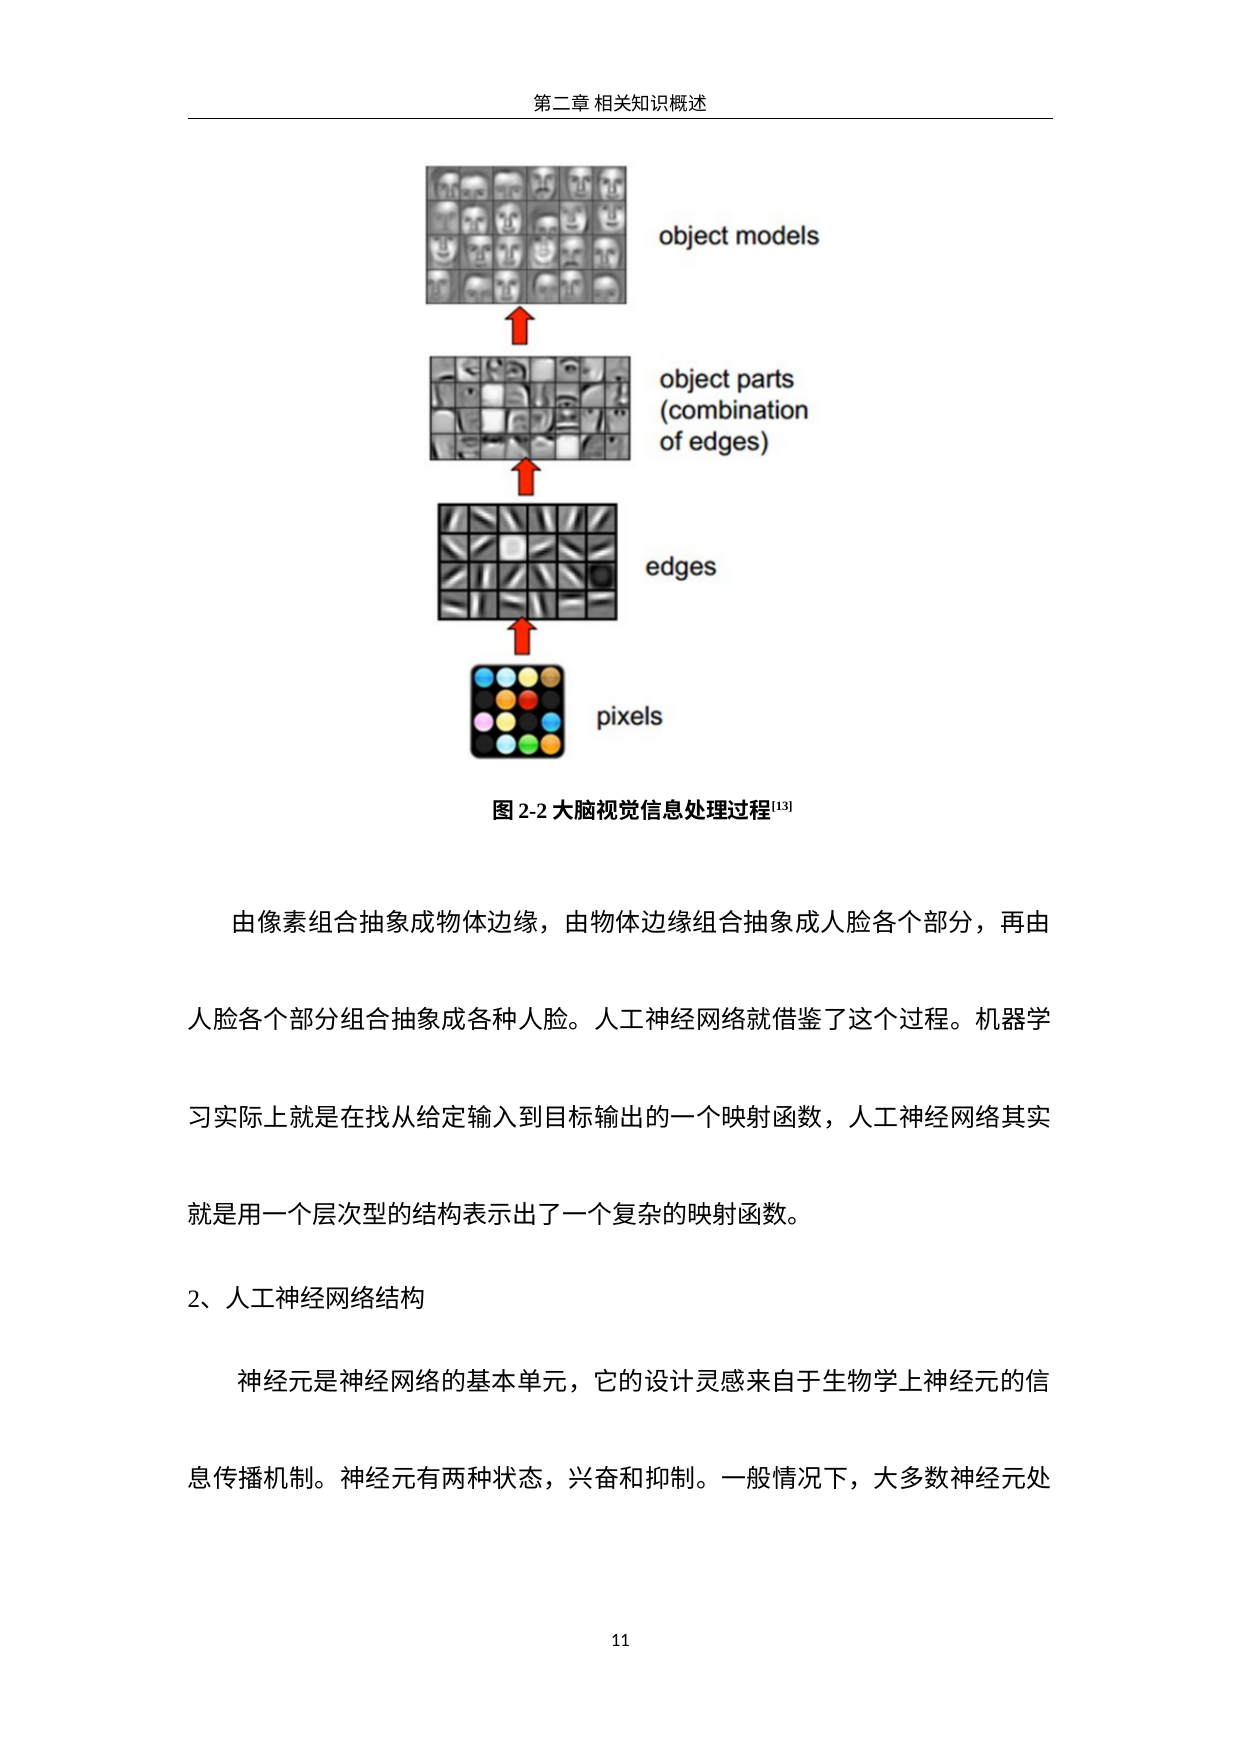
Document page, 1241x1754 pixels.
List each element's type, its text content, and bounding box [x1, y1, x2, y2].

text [187, 1347, 1053, 1509]
text 图2-2 大脑视觉信息处理过程[13] [187, 793, 1053, 825]
text 2、人工神经网络结构 [187, 1264, 1053, 1329]
picture [416, 162, 824, 769]
text 由像素组合抽象成物体边缘，由物体边缘组合抽象成人脸各个部分，再由人脸各个部分组合抽象成各种人脸。人工神经网络就借鉴了这个过程。机器学习实际上就是在找从给定输入到目标输出的一个映射函数，人工神经网络其实就是用一个层次型的结构表示出了一个复杂的映射函数。 [187, 888, 1053, 1246]
